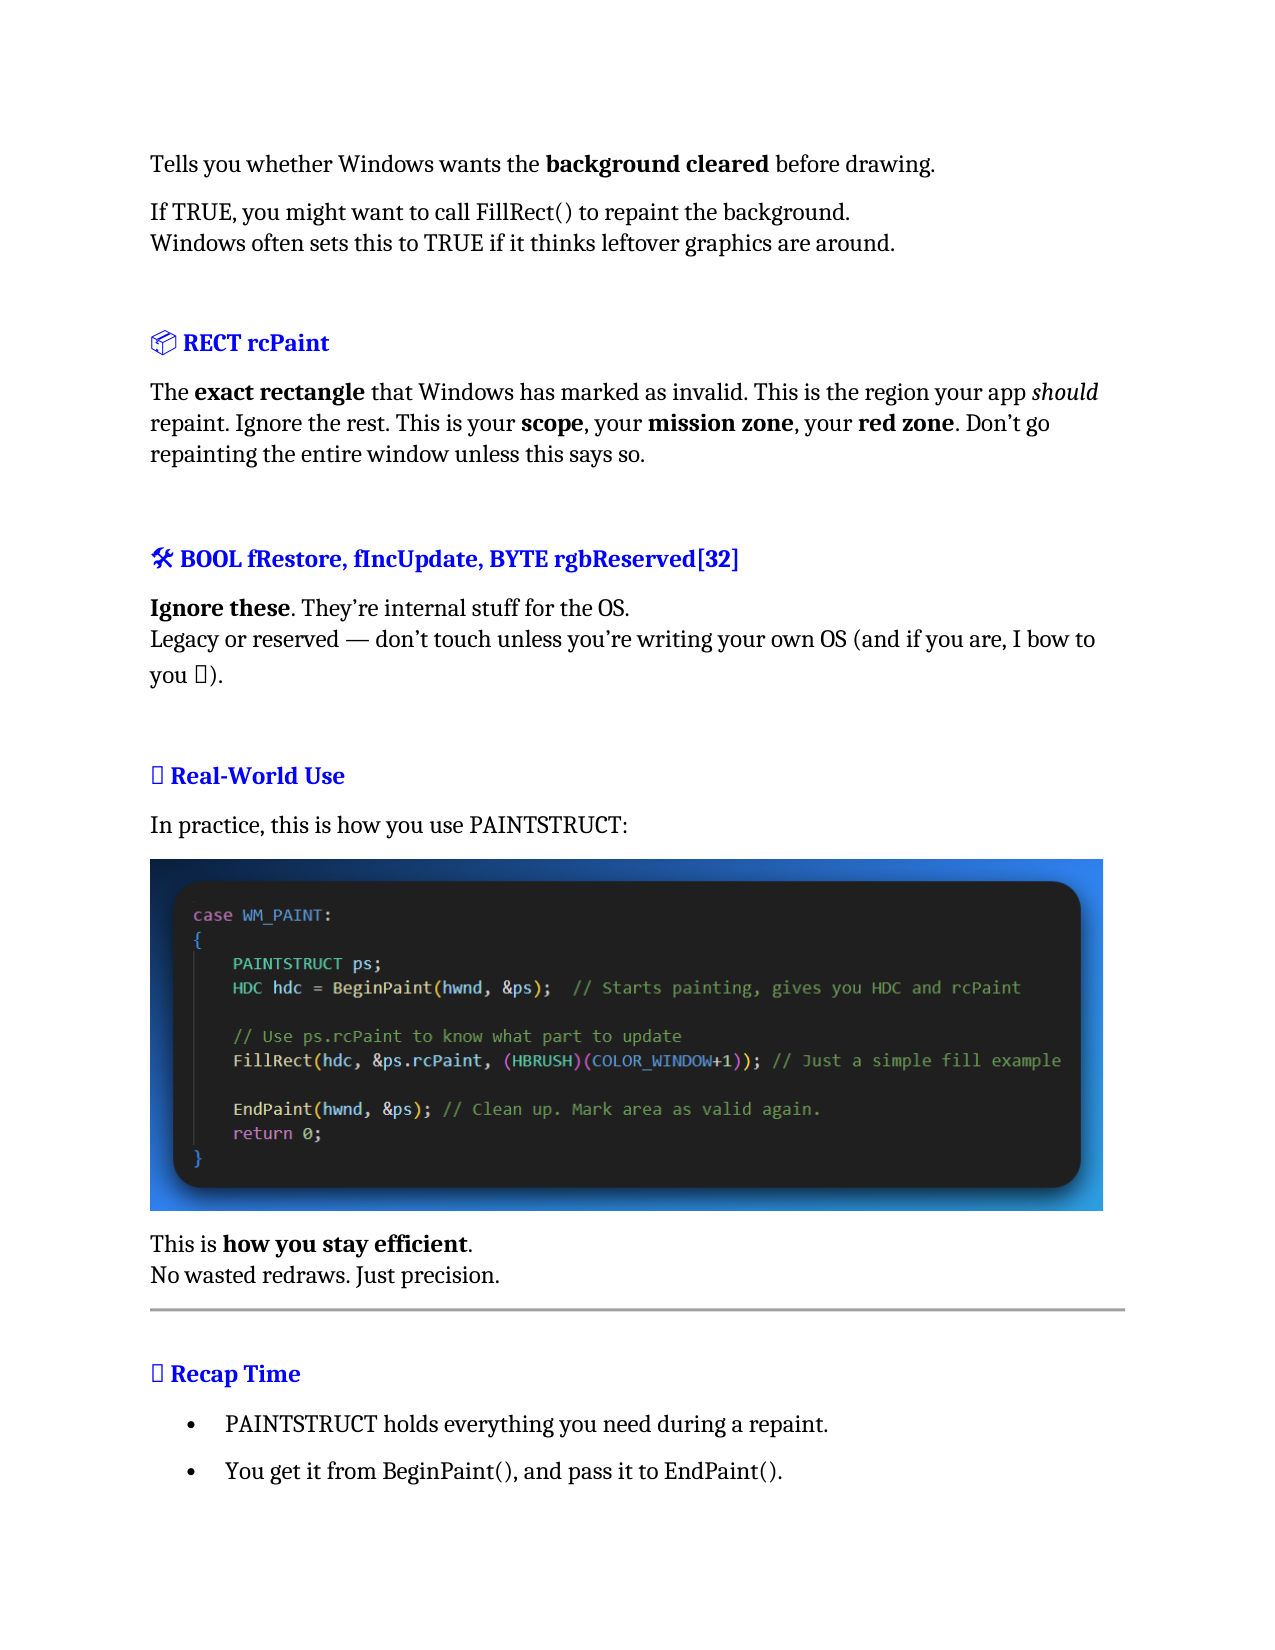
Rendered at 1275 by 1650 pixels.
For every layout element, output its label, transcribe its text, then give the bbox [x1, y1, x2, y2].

text Tells you whether Windows wants the background cleared before drawing. [150, 150, 1125, 179]
text The exact rectangle that Windows has marked as invalid. This is the region your app should repaint. Ignore the rest. This is your scope, your mission zone, your red zone. Don’t go repainting the entire window unless this says so. [150, 378, 1125, 468]
text 🛠️ BOOL fRestore, fIncUpdate, BYTE rgbReserved[32] [150, 541, 1125, 575]
text If TRUE, you might want to call FillRect() to repaint the background. Windows often sets this to TRUE if it thinks leftover graphics are around. [150, 198, 1125, 257]
picture [150, 859, 1104, 1211]
list You get it from BeginPaint(), and pass it to EndPaint(). [187, 1457, 1125, 1486]
text This is how you stay efficient. No wasted redraws. Just precision. [150, 1229, 1125, 1289]
text 📦 RECT rcPaint [150, 324, 1125, 358]
list PAINTSTRUCT holds everything you need during a repaint. [187, 1409, 1125, 1438]
text 🔁 Recap Time [150, 1356, 1125, 1390]
text In practice, this is how you use PAINTSTRUCT: [150, 811, 1125, 840]
text Ignore these. They’re internal stuff for the OS. Legacy or reserved — don’t touch unless you’re writing your own OS (and if you are, I bow to you 😤). [150, 594, 1125, 691]
text 🧪 Real-World Use [150, 758, 1125, 792]
